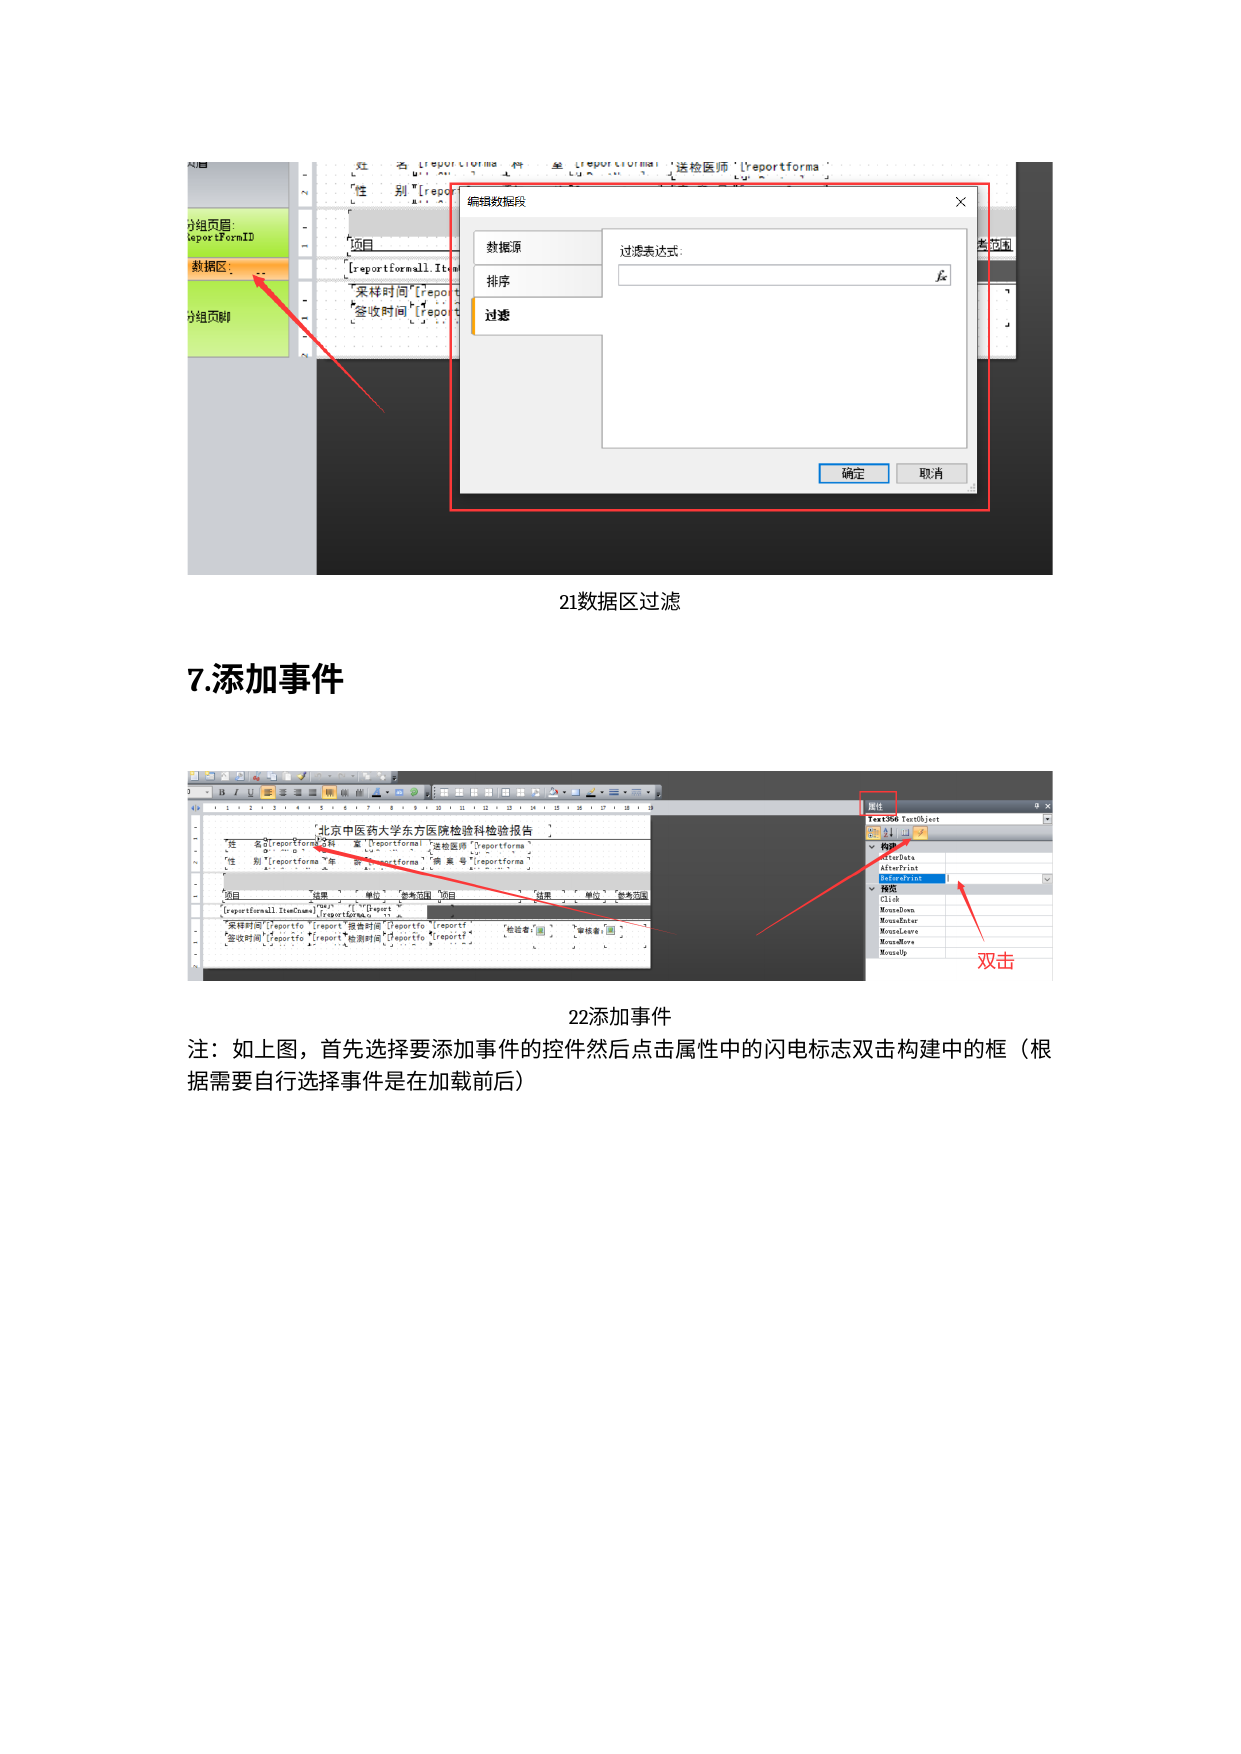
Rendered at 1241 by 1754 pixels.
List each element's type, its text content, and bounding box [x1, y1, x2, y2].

subtitle 7.添加事件 [187, 644, 1053, 709]
text 22添加事件 [187, 999, 1053, 1031]
picture [187, 162, 1053, 575]
text 21数据区过滤 [187, 584, 1053, 617]
picture [187, 771, 1053, 981]
text 注：如上图，首先选择要添加事件的控件然后点击属性中的闪电标志双击构建中的框（根据需要自行选择事件是在加载前后） [187, 1031, 1053, 1096]
